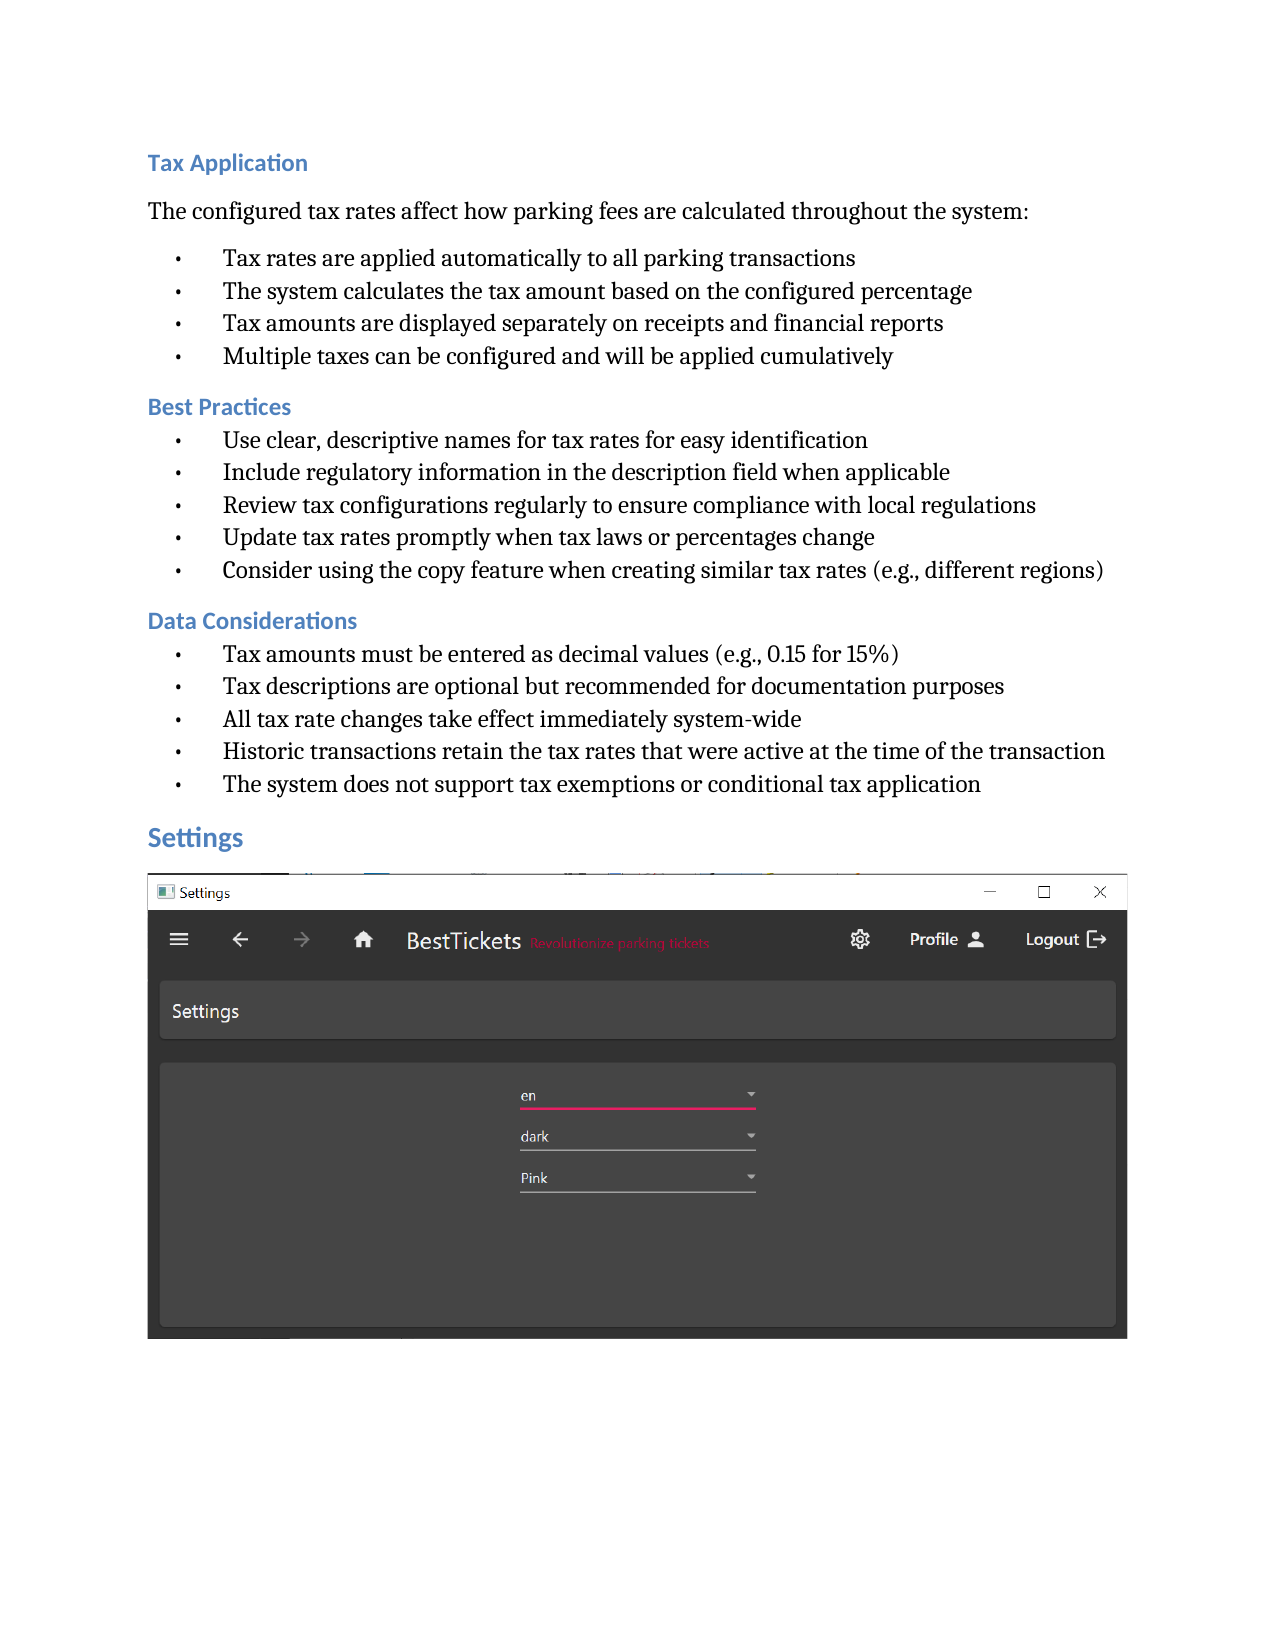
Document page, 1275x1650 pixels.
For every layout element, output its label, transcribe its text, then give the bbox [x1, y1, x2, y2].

subtitle Data Considerations [148, 605, 1127, 636]
list Multiple taxes can be configured and will be applied cumulatively [173, 342, 1127, 371]
list Tax amounts are displayed separately on receipts and financial reports [173, 309, 1127, 338]
text The configured tax rates affect how parking fees are calculated throughout the system: [148, 197, 1127, 226]
list Tax rates are applied automatically to all parking transactions [173, 244, 1127, 273]
list The system does not support tax exemptions or conditional tax application [173, 769, 1127, 798]
list Tax amounts must be entered as decimal values (e.g., 0.15 for 15%) [173, 639, 1127, 668]
list Include regulatory information in the description field when applicable [173, 458, 1127, 487]
subtitle Settings [148, 819, 1127, 855]
list Update tax rates promptly when tax laws or percentages change [173, 523, 1127, 552]
picture [147, 873, 1128, 1339]
subtitle Tax Application [148, 148, 1127, 178]
list Use clear, descriptive names for tax rates for easy identification [173, 426, 1127, 454]
subtitle Best Practices [148, 391, 1127, 422]
list The system calculates the tax amount based on the configured percentage [173, 277, 1127, 306]
list Consider using the copy feature when creating similar tax rates (e.g., different regions) [173, 556, 1127, 584]
list Historic transactions retain the tax rates that were active at the time of the transaction [173, 737, 1127, 766]
list All tax rate changes take effect immediately system-wide [173, 704, 1127, 733]
list Review tax configurations regularly to ensure compliance with local regulations [173, 491, 1127, 519]
list Tax descriptions are optional but recommended for documentation purposes [173, 672, 1127, 701]
